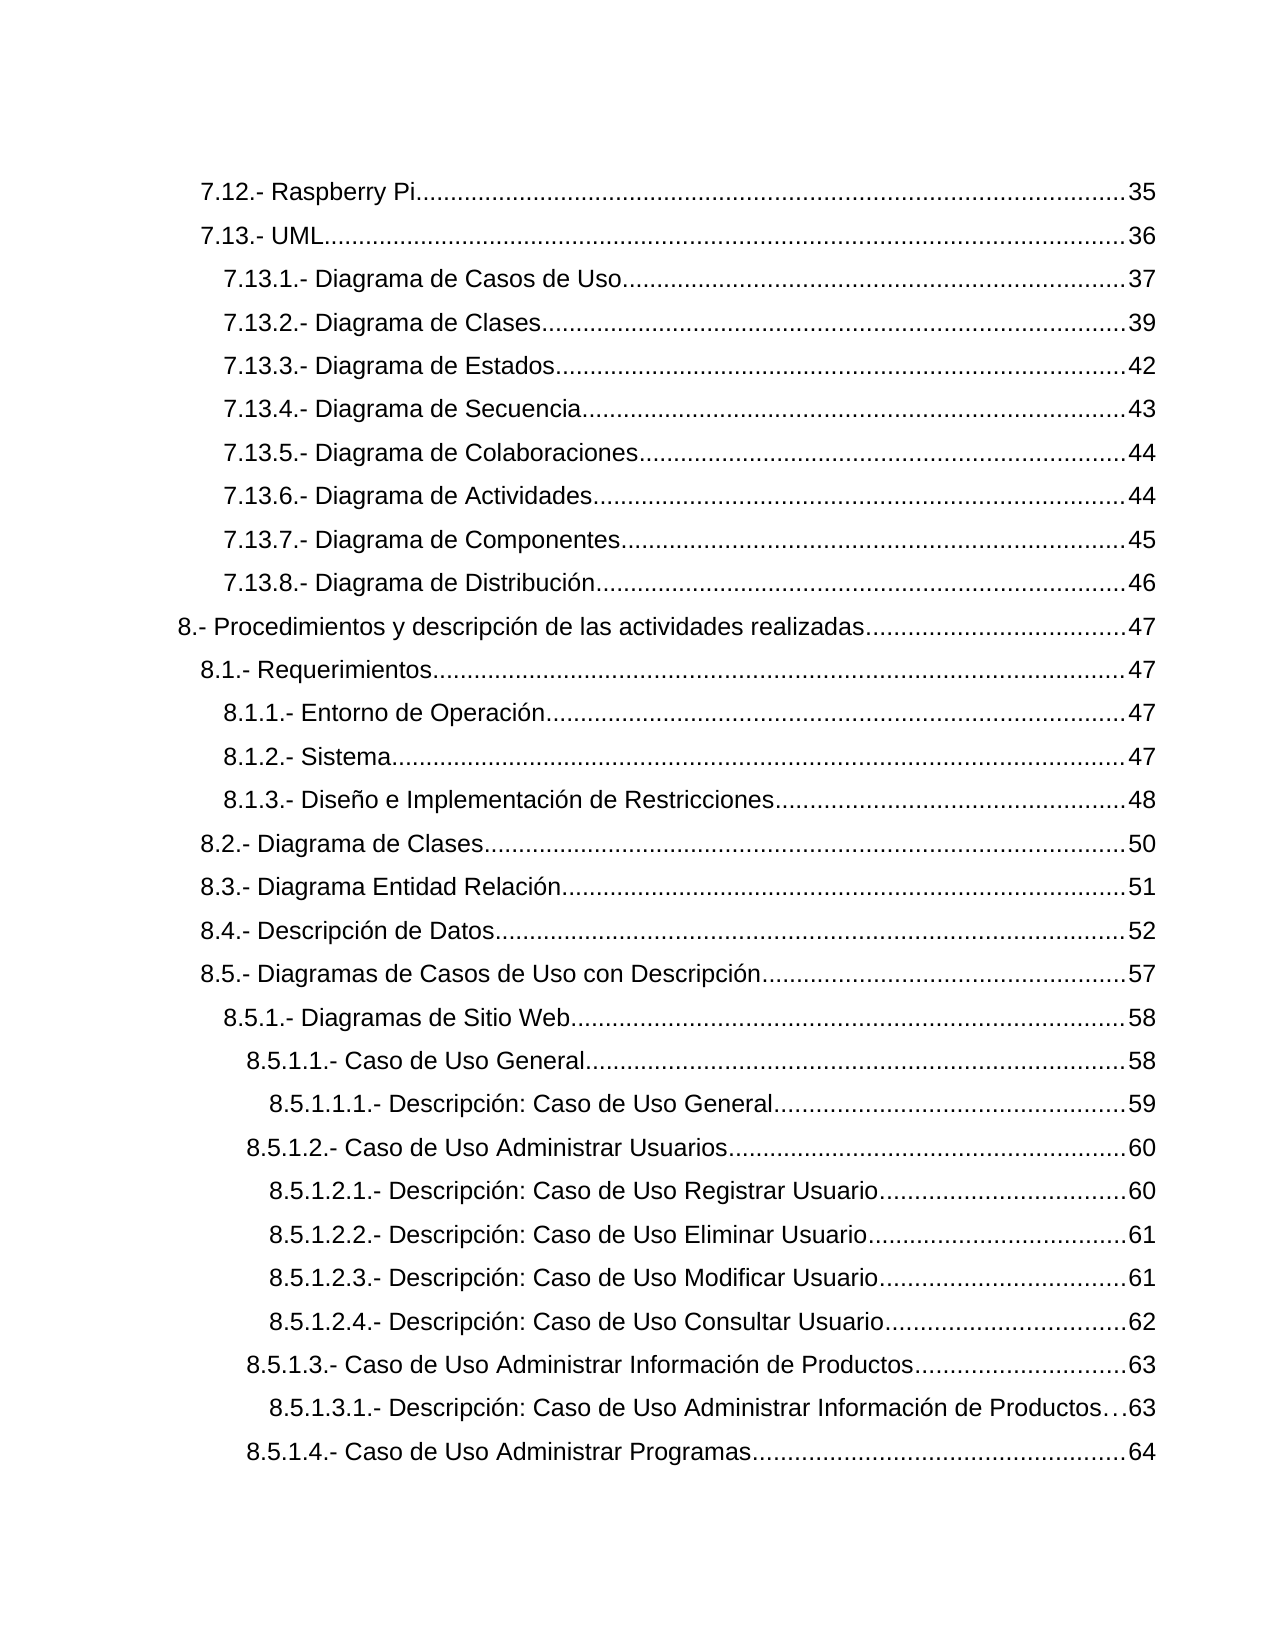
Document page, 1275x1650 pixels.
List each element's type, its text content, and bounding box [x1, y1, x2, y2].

text 8.1.3.- Diseño e Implementación de Restricciones 48 [223, 785, 1157, 814]
text 8.1.2.- Sistema 47 [223, 742, 1157, 771]
text 8.5.1.4.- Caso de Uso Administrar Programas 64 [246, 1437, 1157, 1466]
text 7.13.5.- Diagrama de Colaboraciones 44 [223, 438, 1157, 467]
text 8.5.1.2.3.- Descripción: Caso de Uso Modificar Usuario 61 [269, 1263, 1157, 1292]
text 7.13.7.- Diagrama de Componentes 45 [223, 525, 1157, 553]
text 8.1.1.- Entorno de Operación 47 [223, 698, 1157, 727]
text 8.5.1.1.1.- Descripción: Caso de Uso General 59 [269, 1089, 1157, 1118]
text 8.5.1.2.4.- Descripción: Caso de Uso Consultar Usuario 62 [269, 1307, 1157, 1335]
text 8.5.- Diagramas de Casos de Uso con Descripción 57 [200, 959, 1157, 988]
text 8.2.- Diagrama de Clases 50 [200, 829, 1157, 857]
text 7.13.6.- Diagrama de Actividades 44 [223, 481, 1157, 510]
text 7.13.1.- Diagrama de Casos de Uso 37 [223, 264, 1157, 293]
text 8.5.1.3.1.- Descripción: Caso de Uso Administrar Información de Productos 63 [269, 1393, 1157, 1422]
text 7.12.- Raspberry Pi 35 [200, 177, 1157, 206]
text 8.5.1.2.1.- Descripción: Caso de Uso Registrar Usuario 60 [269, 1176, 1157, 1205]
text 8.5.1.3.- Caso de Uso Administrar Información de Productos 63 [246, 1350, 1157, 1379]
text 7.13.- UML 36 [200, 221, 1157, 249]
text 7.13.4.- Diagrama de Secuencia 43 [223, 394, 1157, 423]
text 8.5.1.2.- Caso de Uso Administrar Usuarios 60 [246, 1133, 1157, 1162]
text 8.5.1.1.- Caso de Uso General 58 [246, 1046, 1157, 1075]
text 8.4.- Descripción de Datos 52 [200, 916, 1157, 944]
text 8.5.1.2.2.- Descripción: Caso de Uso Eliminar Usuario 61 [269, 1220, 1157, 1248]
text 7.13.8.- Diagrama de Distribución 46 [223, 568, 1157, 597]
text 7.13.2.- Diagrama de Clases 39 [223, 307, 1157, 336]
text 8.3.- Diagrama Entidad Relación 51 [200, 872, 1157, 901]
text 7.13.3.- Diagrama de Estados 42 [223, 351, 1157, 380]
text 8.1.- Requerimientos 47 [200, 655, 1157, 684]
text 8.5.1.- Diagramas de Sitio Web 58 [223, 1002, 1157, 1031]
text 8.- Procedimientos y descripción de las actividades realizadas 47 [177, 612, 1157, 640]
